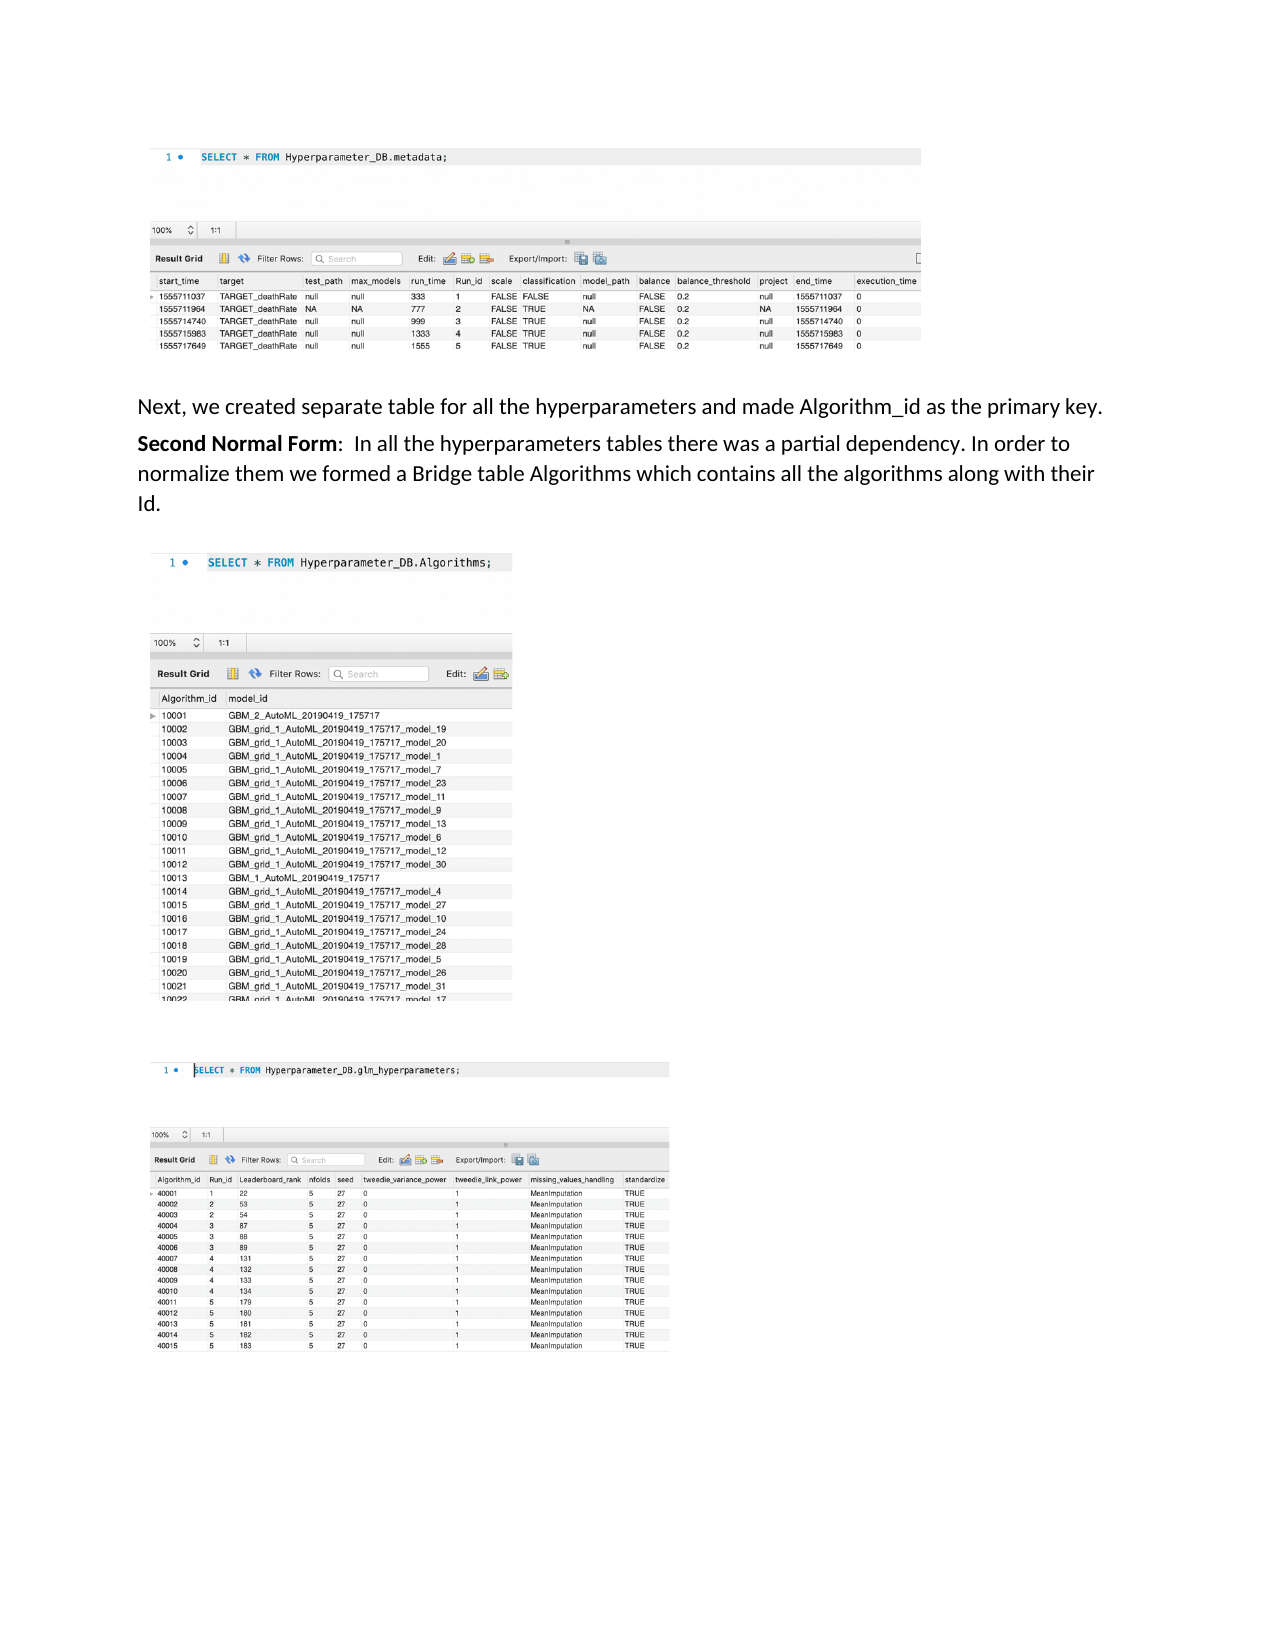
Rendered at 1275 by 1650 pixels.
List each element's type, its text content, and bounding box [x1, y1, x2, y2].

picture [150, 549, 513, 1001]
picture [150, 1062, 670, 1352]
picture [150, 147, 921, 351]
text Next, we created separate table for all the hyperparameters and made Algorithm_id as the primary key. [137, 392, 1194, 420]
text Second Normal Form: In all the hyperparameters tables there was a partial dependency. In order to normalize them we formed a Bridge table Algorithms which contains all the algorithms along with their Id. [137, 429, 1113, 517]
